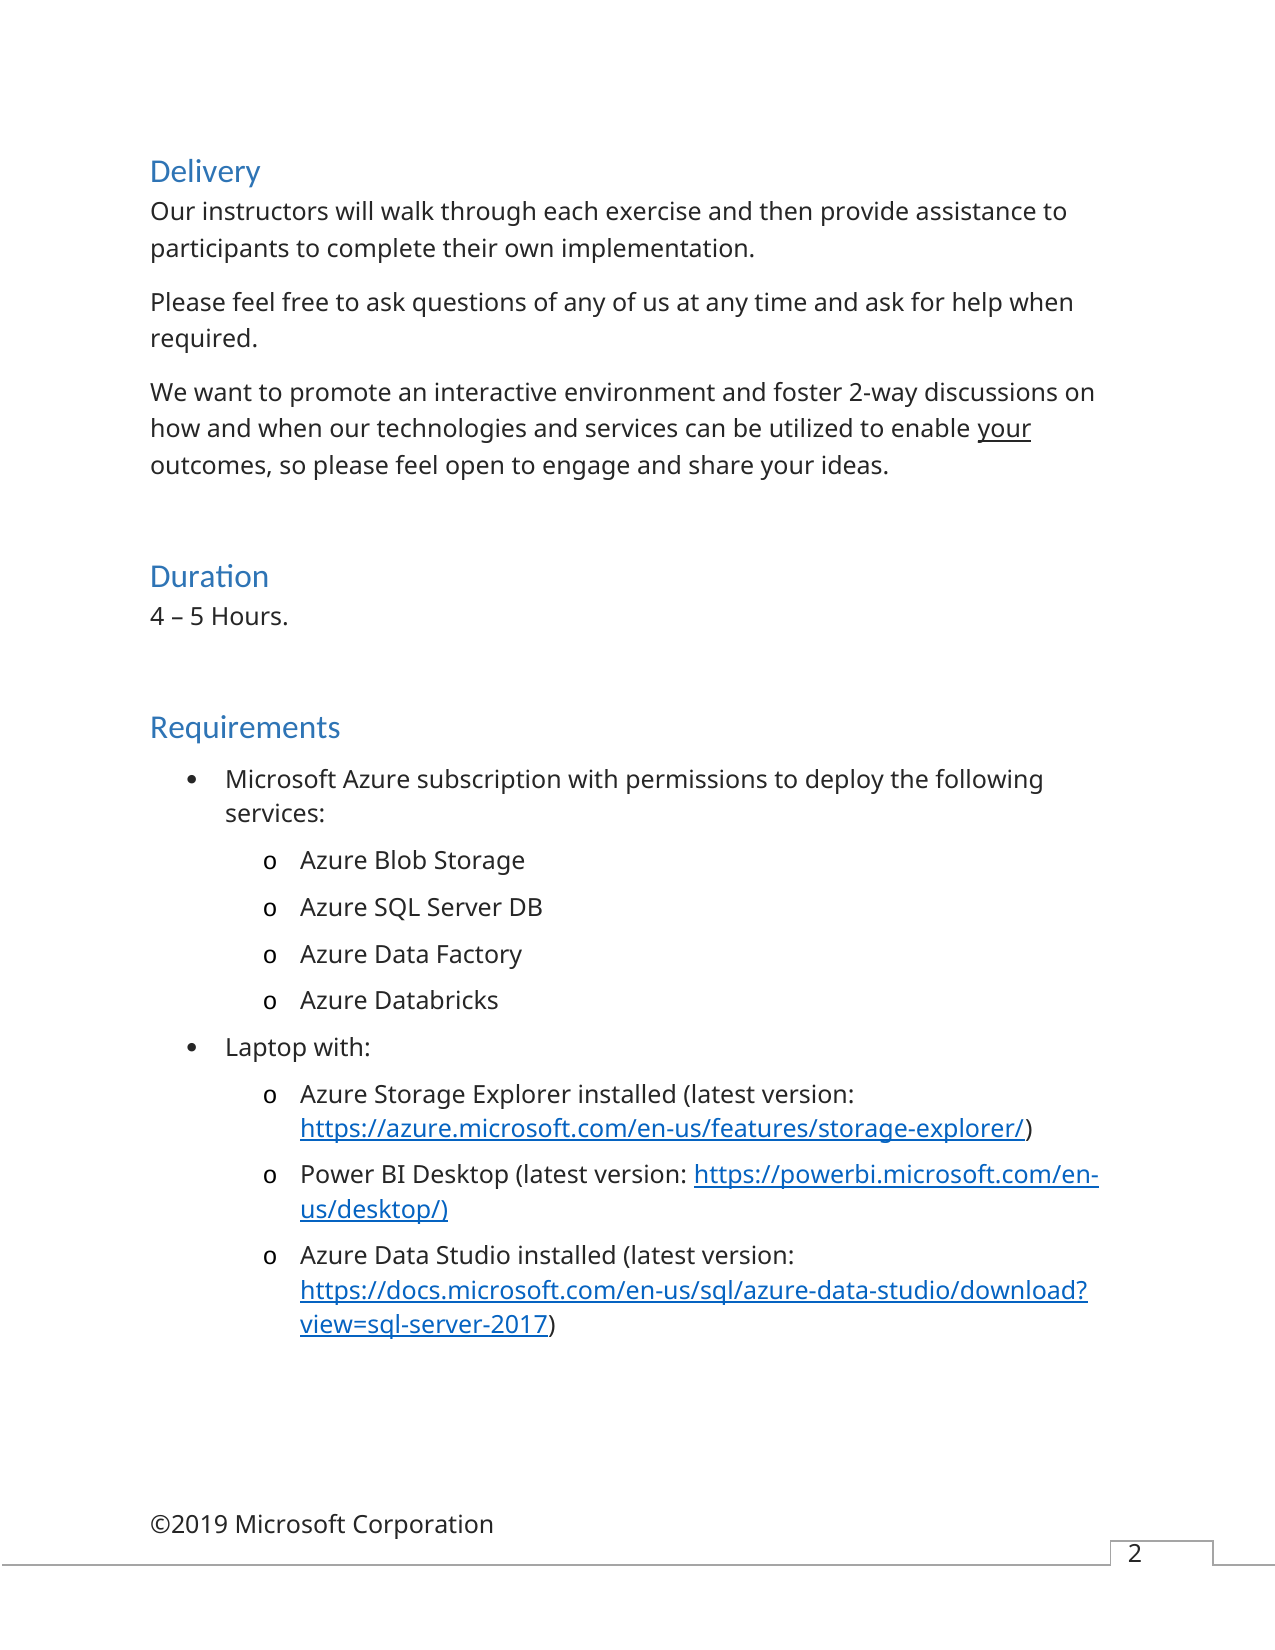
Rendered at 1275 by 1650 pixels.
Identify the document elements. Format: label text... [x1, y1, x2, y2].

text We want to promote an interactive environment and foster 2-way discussions on how and when our technologies and services can be utilized to enable your outcomes, so please feel open to engage and share your ideas. [150, 374, 1125, 482]
list Azure Data Factory [262, 936, 1125, 971]
text Our instructors will walk through each exercise and then provide assistance to participants to complete their own implementation. [150, 194, 1125, 265]
list Microsoft Azure subscription with permissions to deploy the following services: [187, 762, 1125, 830]
list Azure Storage Explorer installed (latest version: https://azure.microsoft.com/en-us/features/storage-explorer/) [262, 1076, 1125, 1145]
list Azure Blob Storage [262, 843, 1125, 877]
subtitle Requirements [150, 706, 1125, 746]
list Azure Databricks [262, 983, 1125, 1017]
list Laptop with: [187, 1030, 1125, 1064]
text Please feel free to ask questions of any of us at any time and ask for help when required. [150, 284, 1125, 355]
list Azure SQL Server DB [262, 889, 1125, 924]
subtitle Delivery [150, 150, 1125, 191]
list Azure Data Studio installed (latest version: https://docs.microsoft.com/en-us/sql/azure-data-studio/download?view=sql-server-2017) [262, 1238, 1125, 1340]
text 4 – 5 Hours. [150, 599, 1125, 633]
subtitle Duration [150, 555, 1125, 596]
list Power BI Desktop (latest version: https://powerbi.microsoft.com/en-us/desktop/) [262, 1157, 1125, 1226]
